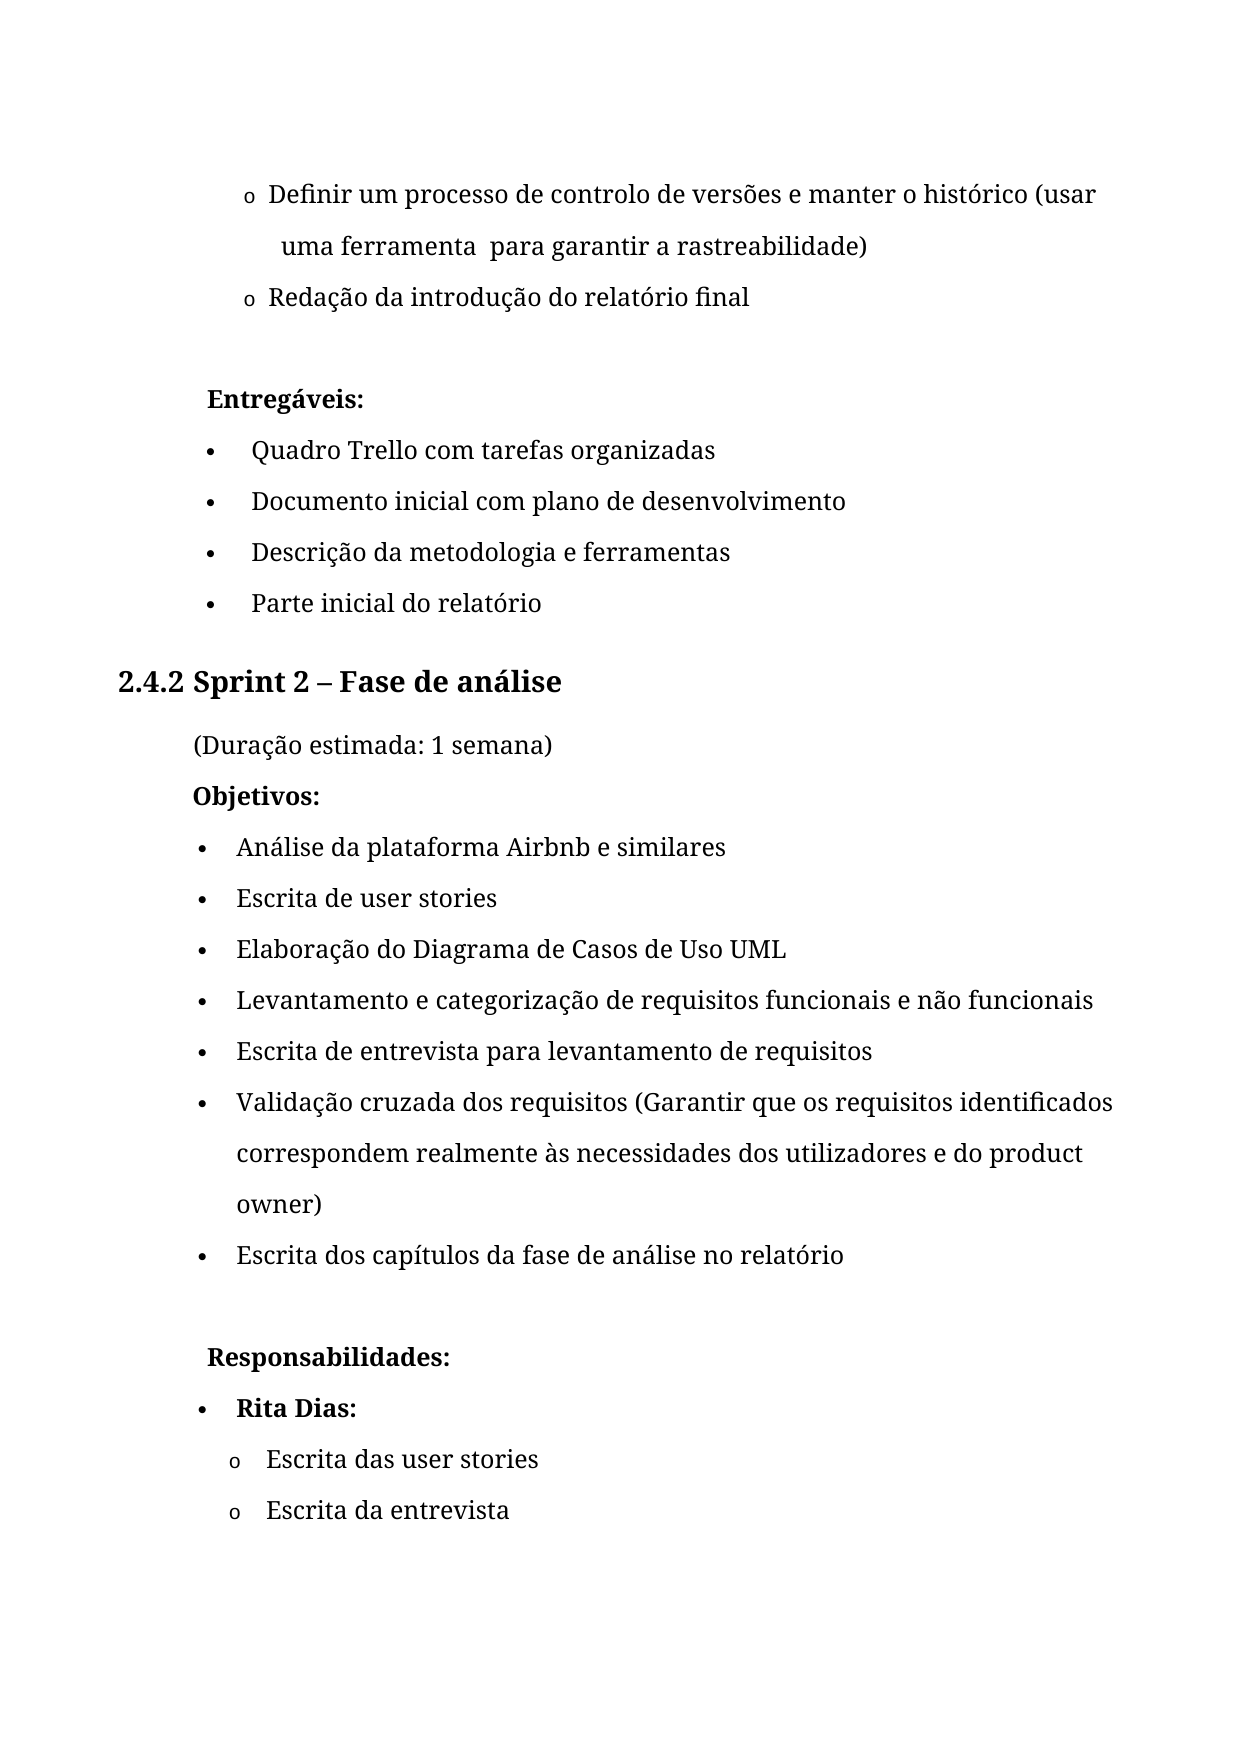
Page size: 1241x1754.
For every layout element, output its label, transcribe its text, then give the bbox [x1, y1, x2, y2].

list Escrita de user stories [199, 880, 1122, 914]
list Rita Dias: [199, 1391, 1122, 1425]
subtitle Sprint 2 – Fase de análise [118, 662, 1122, 701]
list Redação da introdução do relatório final [243, 279, 1122, 313]
list Definir um processo de controlo de versões e manter o histórico (usar uma ferramenta para garantir a rastreabilidade) [243, 177, 1122, 262]
text Objetivos: [192, 778, 1122, 812]
list Elaboração do Diagrama de Casos de Uso UML [199, 931, 1122, 966]
list Levantamento e categorização de requisitos funcionais e não funcionais [199, 982, 1122, 1017]
list Escrita das user stories [228, 1442, 1122, 1476]
list Descrição da metodologia e ferramentas [207, 534, 1122, 568]
text Entregáveis: [207, 381, 1122, 415]
list Escrita dos capítulos da fase de análise no relatório [199, 1238, 1122, 1272]
list Validação cruzada dos requisitos (Garantir que os requisitos identificados correspondem realmente às necessidades dos utilizadores e do product owner) [199, 1084, 1122, 1221]
list Análise da plataforma Airbnb e similares [199, 829, 1122, 863]
list Escrita da entrevista [228, 1493, 1122, 1527]
list Quadro Trello com tarefas organizadas [207, 432, 1122, 466]
list Documento inicial com plano de desenvolvimento [207, 483, 1122, 517]
text (Duração estimada: 1 semana) [118, 727, 1122, 761]
text Responsabilidades: [207, 1340, 1122, 1374]
list Parte inicial do relatório [207, 586, 1122, 619]
list Escrita de entrevista para levantamento de requisitos [199, 1033, 1122, 1068]
